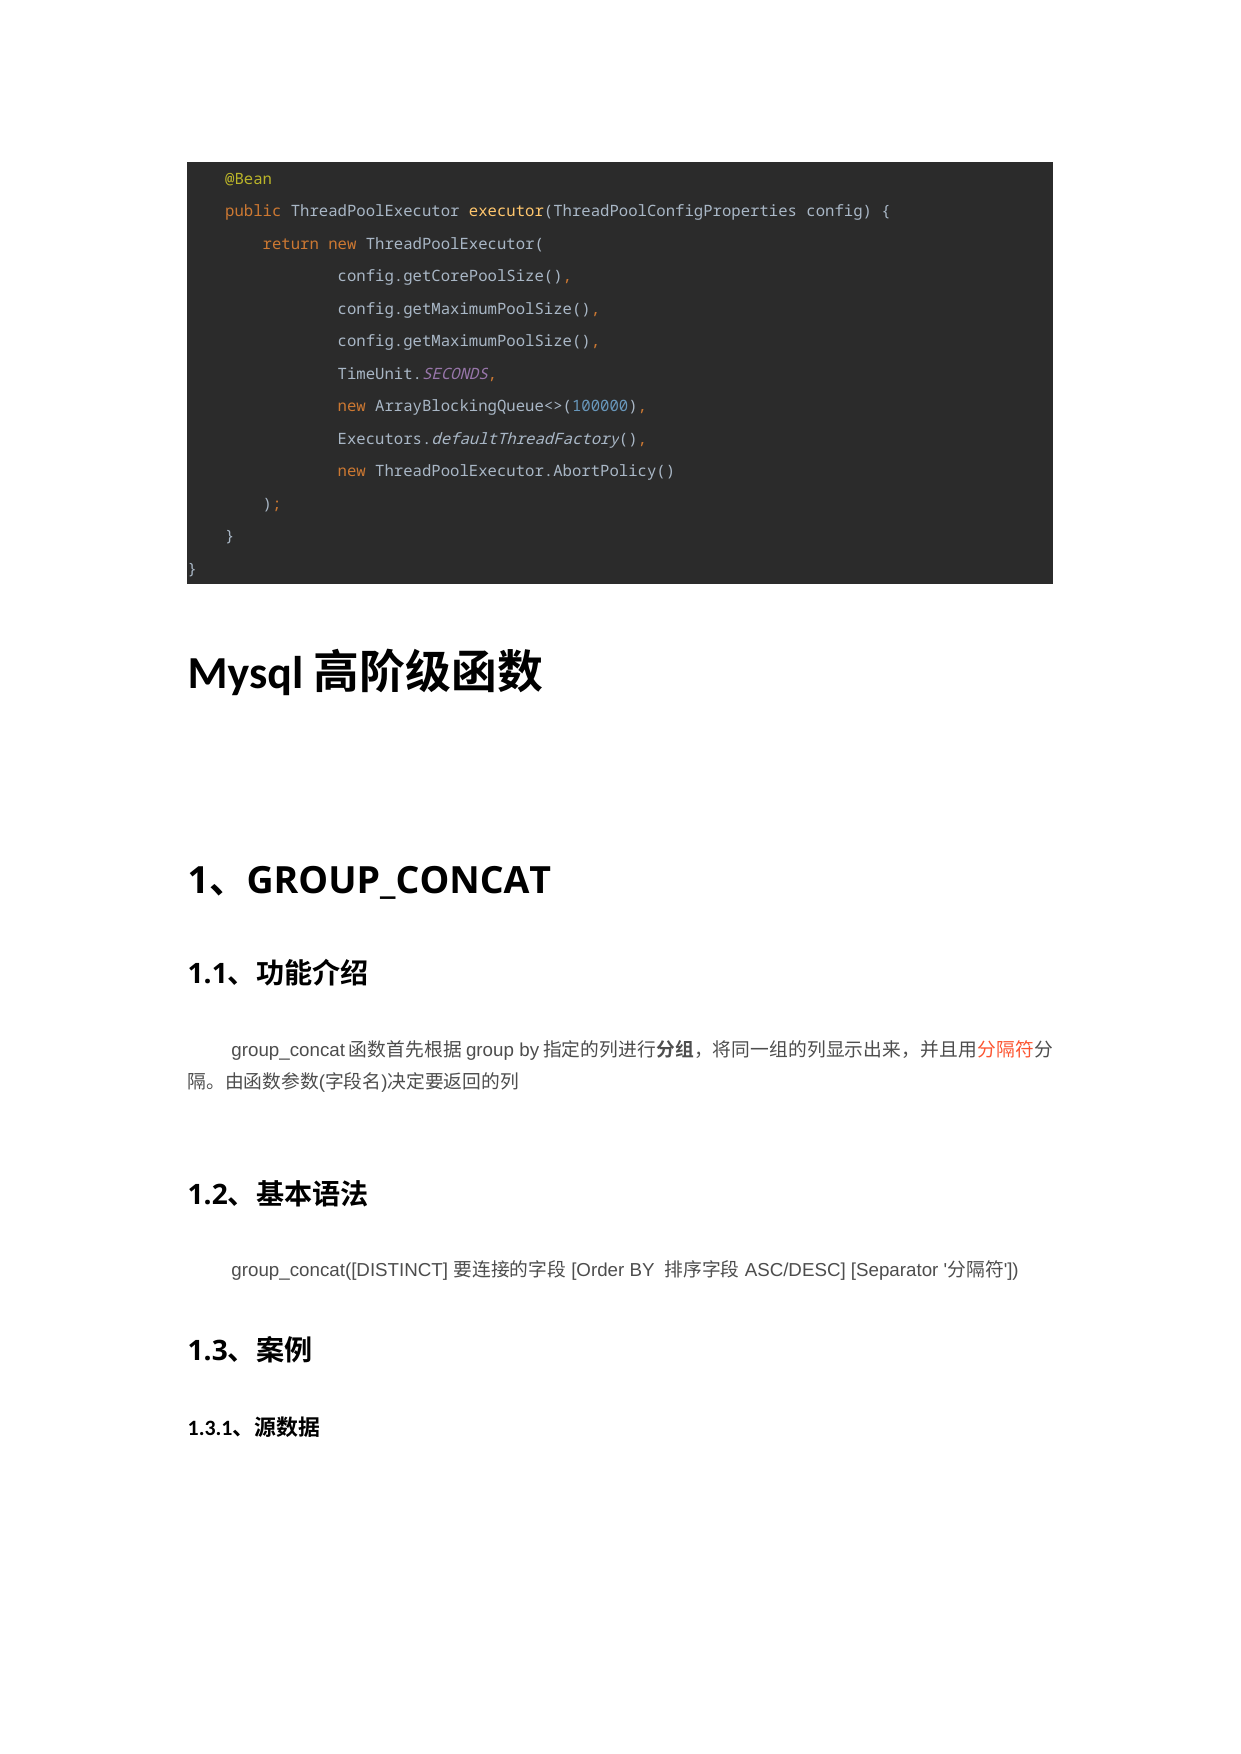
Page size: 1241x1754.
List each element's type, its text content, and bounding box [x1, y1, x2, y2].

subtitle 1.3、案例 [187, 1315, 1053, 1380]
text new ThreadPoolExecutor.AbortPolicy() [187, 454, 1053, 487]
list group_concat([DISTINCT] 要连接的字段 [Order BY 排序字段 ASC/DESC] [Separator '分隔符']) [187, 1254, 1053, 1286]
text @Bean [187, 162, 1053, 194]
text new ArrayBlockingQueue<>(100000), [187, 389, 1053, 422]
text ); [187, 487, 1053, 519]
subtitle Mysql 高阶级函数 [187, 620, 1053, 717]
subtitle GROUP_CONCAT [187, 844, 1053, 909]
text Executors.defaultThreadFactory(), [187, 422, 1053, 454]
text config.getMaximumPoolSize(), [187, 292, 1053, 324]
text config.getMaximumPoolSize(), [187, 324, 1053, 357]
subtitle 1.1、功能介绍 [187, 939, 1053, 1004]
text config.getCorePoolSize(), [187, 259, 1053, 292]
text public ThreadPoolExecutor executor(ThreadPoolConfigProperties config) { [187, 194, 1053, 227]
list group_concat函数首先根据group by指定的列进行分组，将同一组的列显示出来，并且用分隔符分隔。由函数参数(字段名)决定要返回的列 [187, 1033, 1053, 1098]
text return new ThreadPoolExecutor( [187, 227, 1053, 259]
text TimeUnit.SECONDS, [187, 357, 1053, 389]
text } [187, 552, 1053, 584]
subtitle 1.2、基本语法 [187, 1159, 1053, 1224]
text 1.3.1、源数据 [187, 1409, 1053, 1442]
text } [187, 519, 1053, 552]
